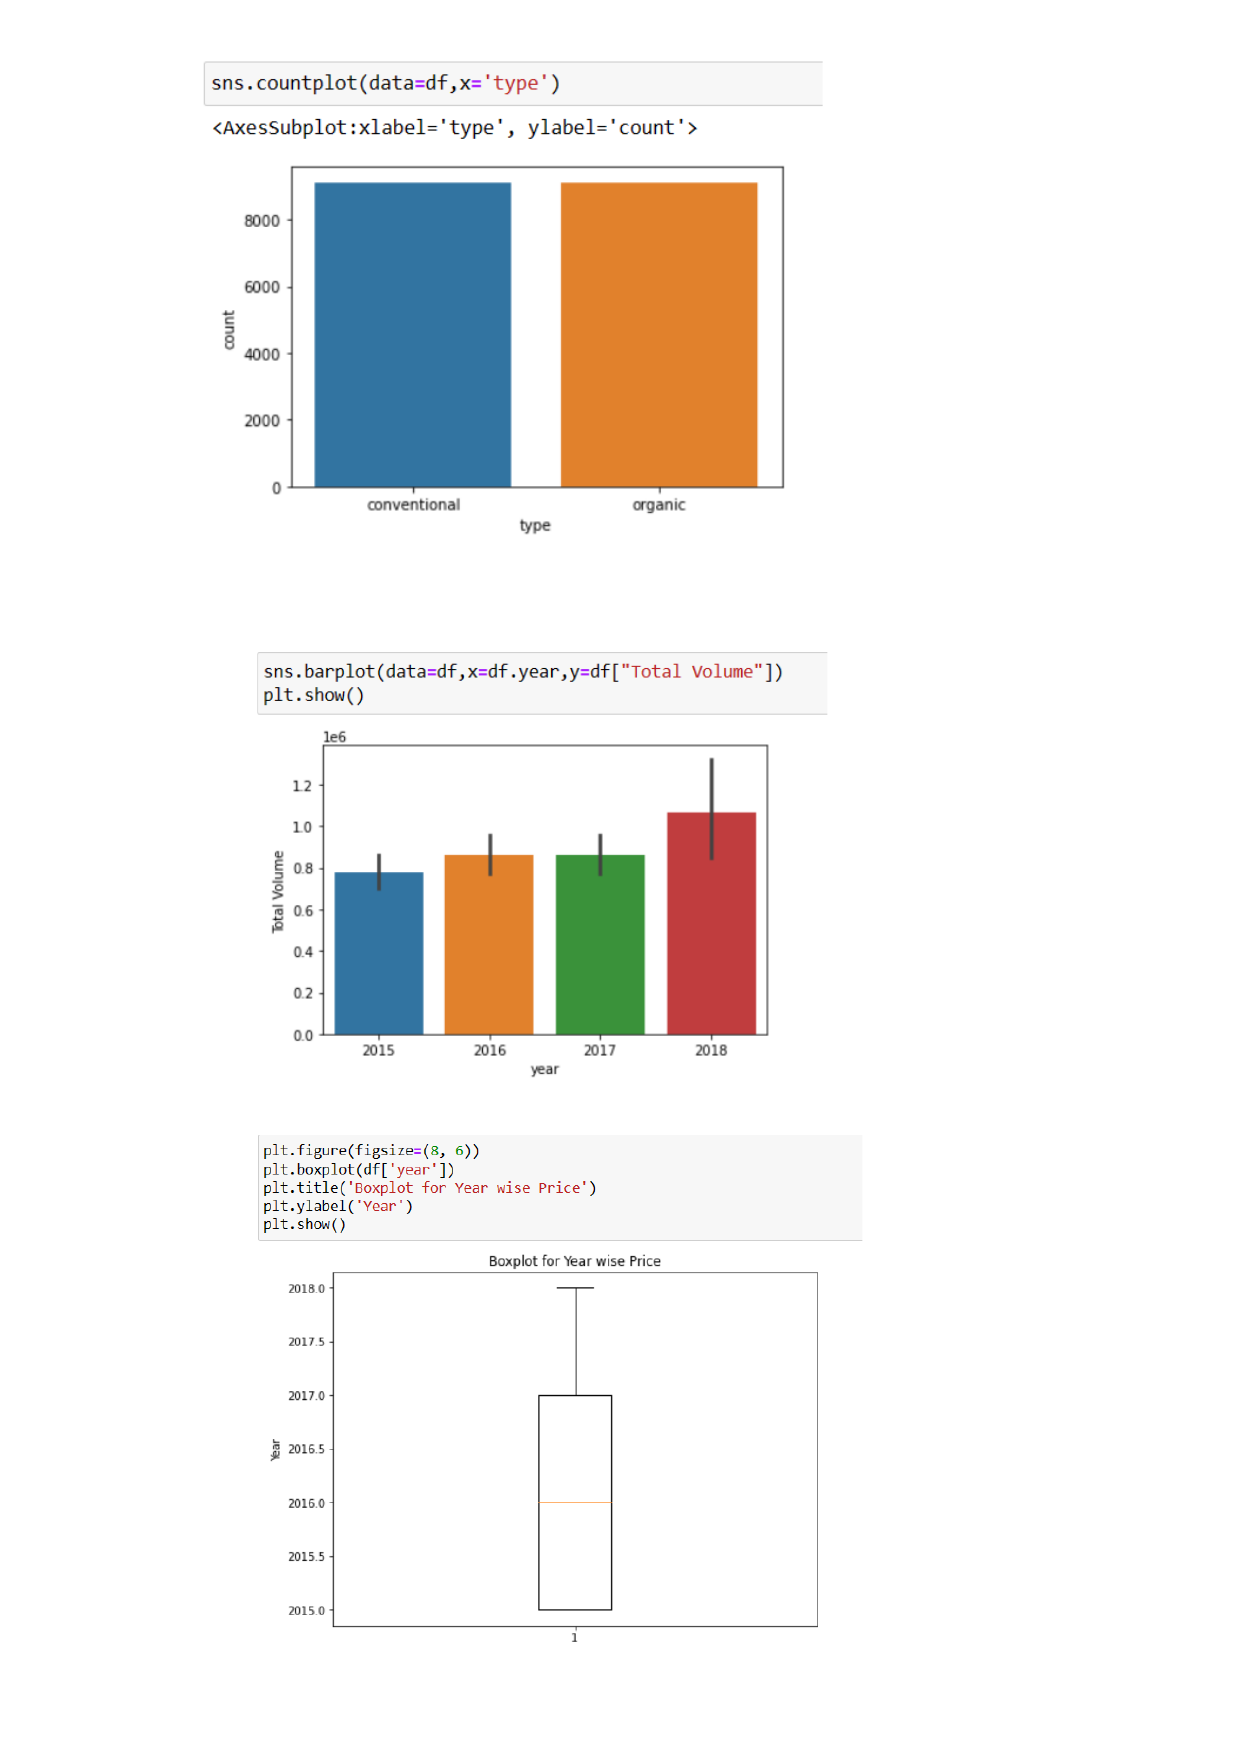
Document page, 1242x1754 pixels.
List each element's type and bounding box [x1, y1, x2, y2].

picture [257, 1135, 863, 1660]
picture [198, 58, 823, 566]
picture [257, 651, 828, 1090]
